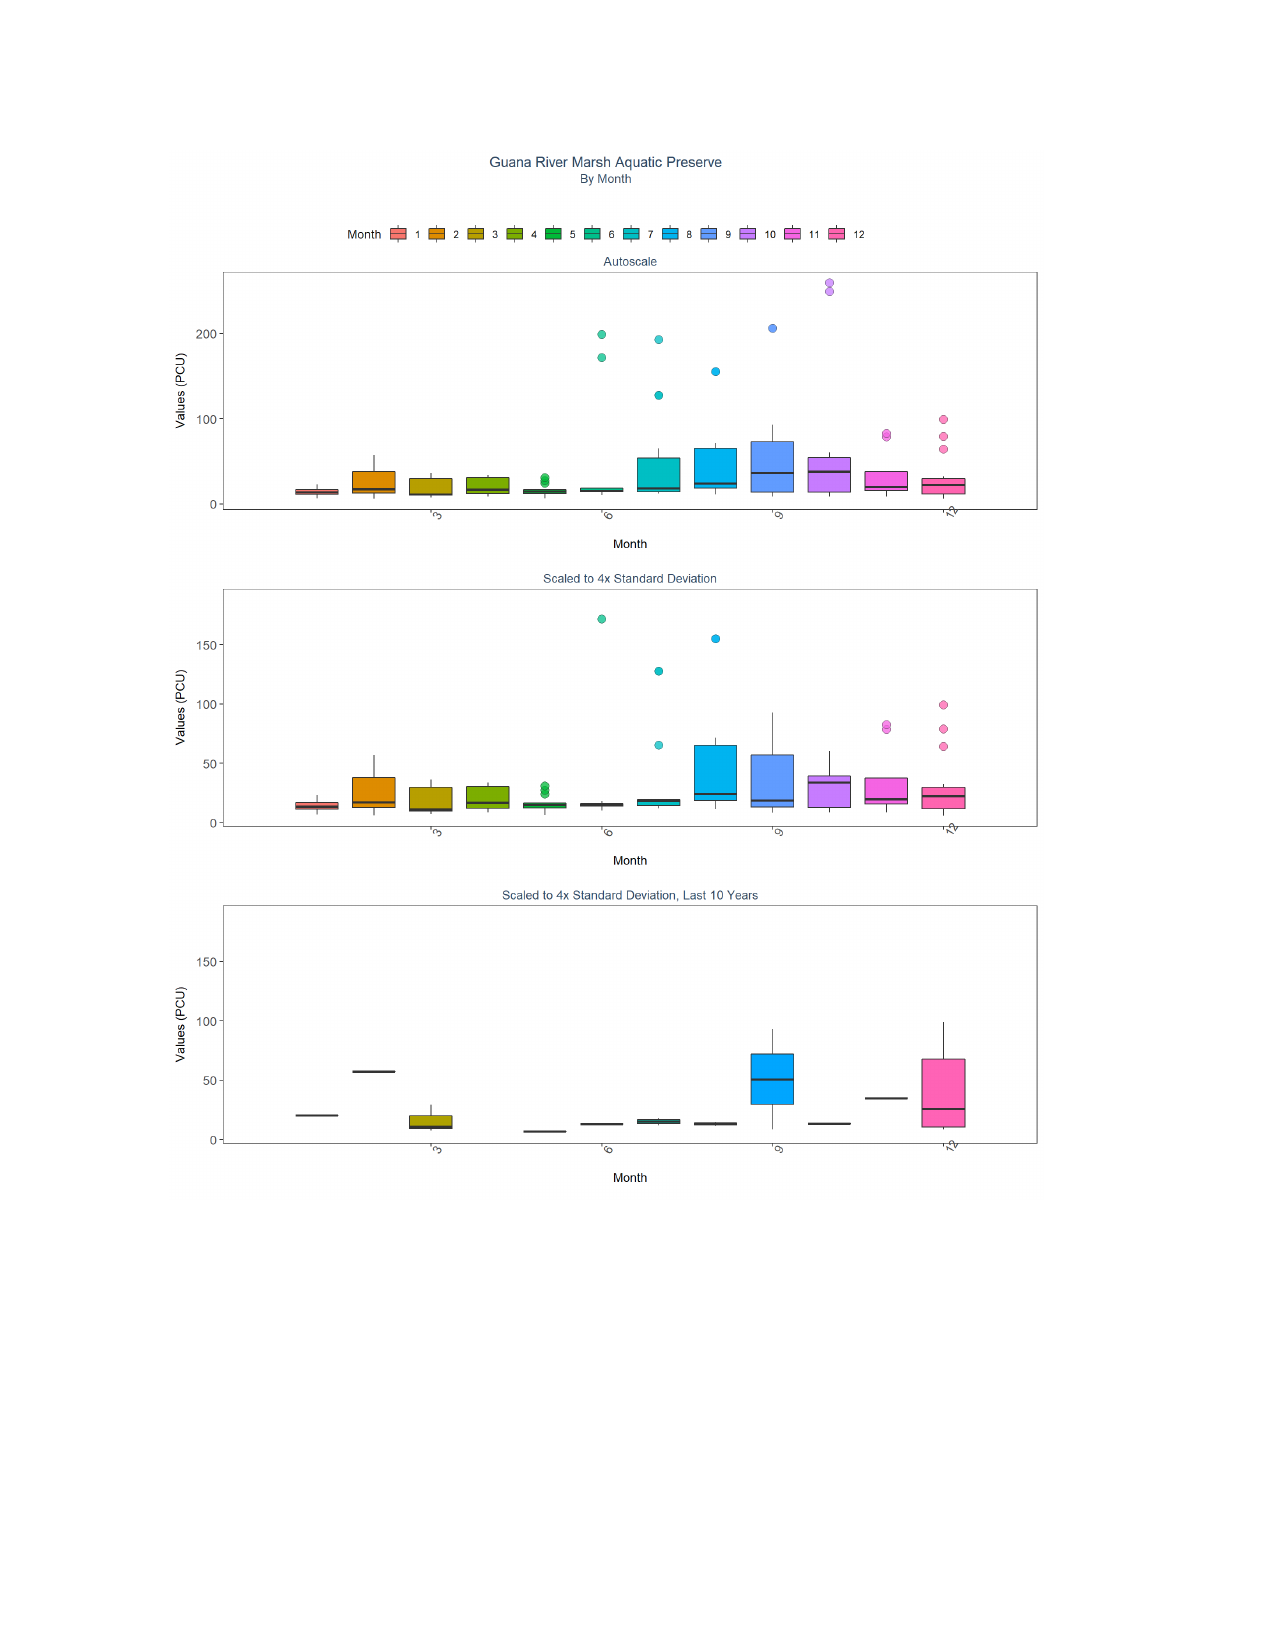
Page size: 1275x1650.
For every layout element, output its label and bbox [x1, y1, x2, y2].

picture [168, 150, 1044, 1200]
